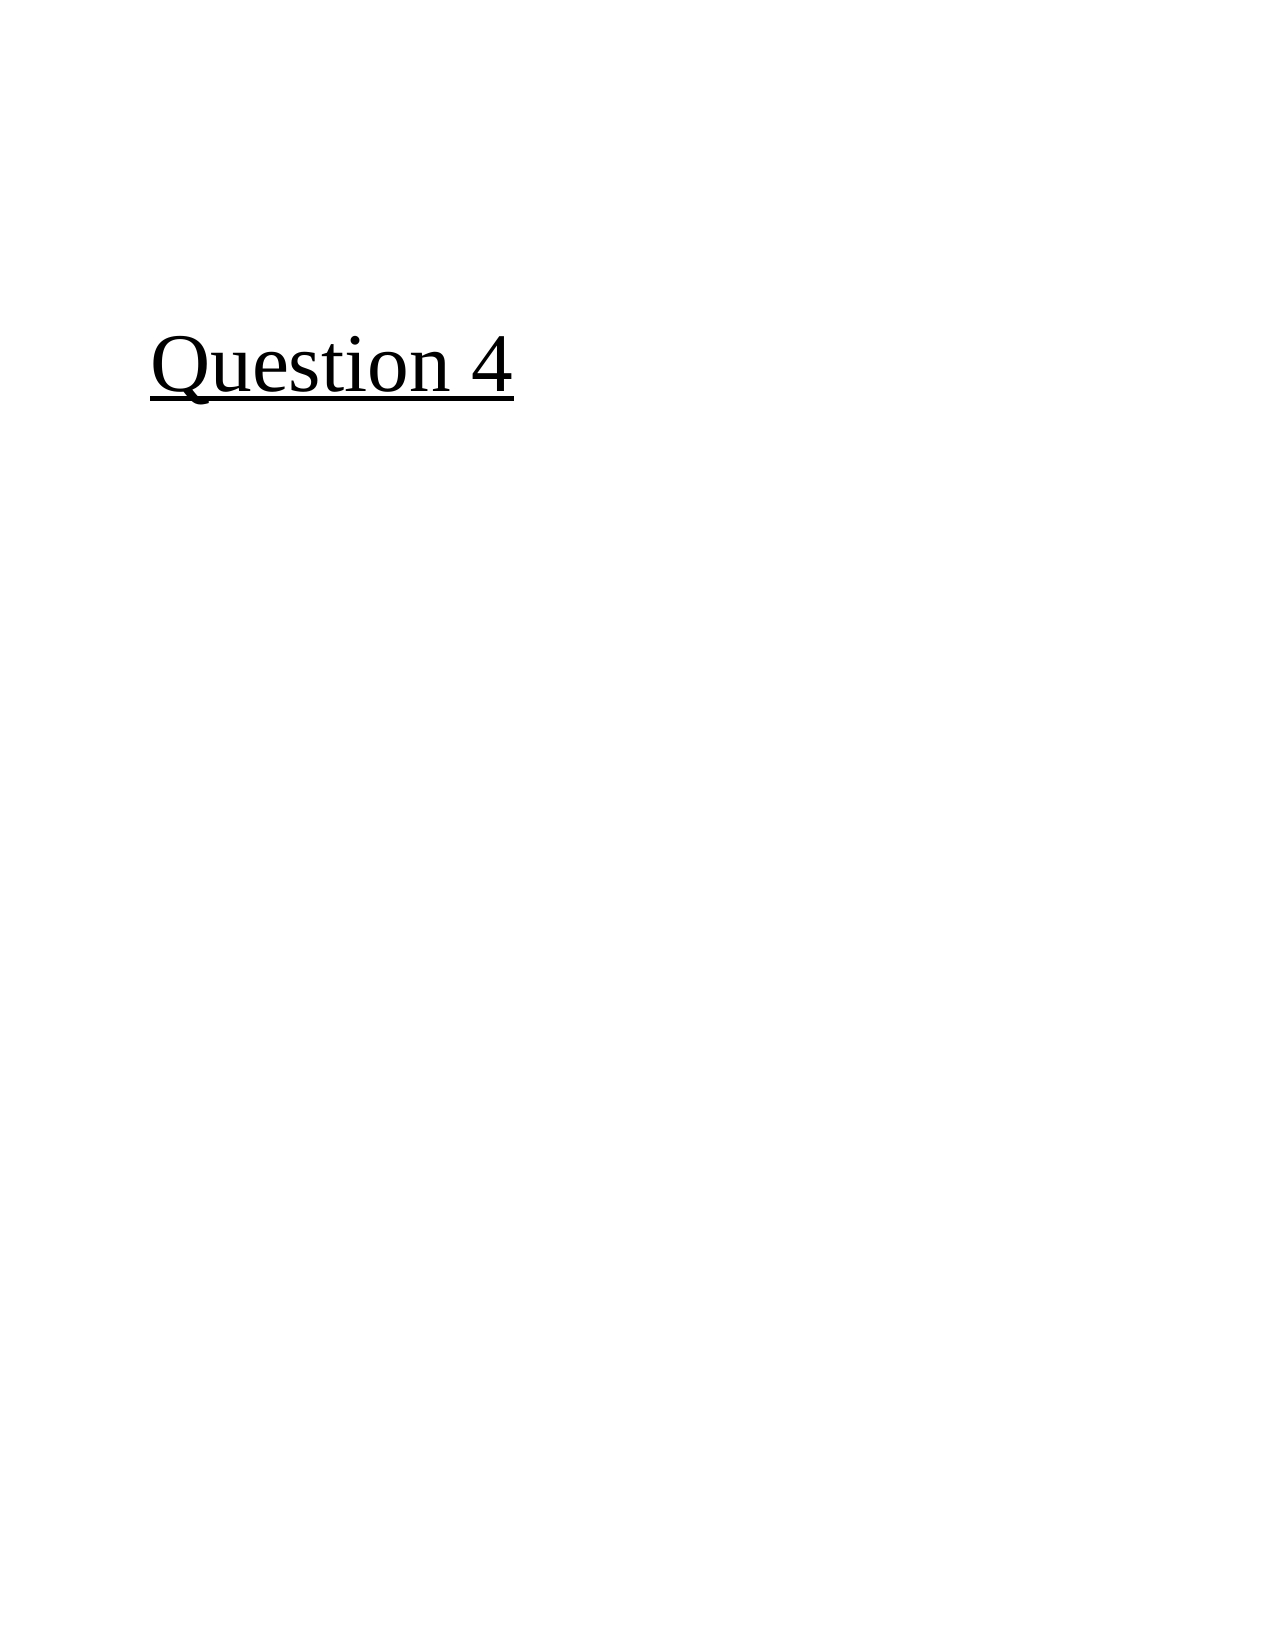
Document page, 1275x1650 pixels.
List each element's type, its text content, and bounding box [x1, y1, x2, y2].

subtitle Question 4 [150, 313, 1162, 409]
